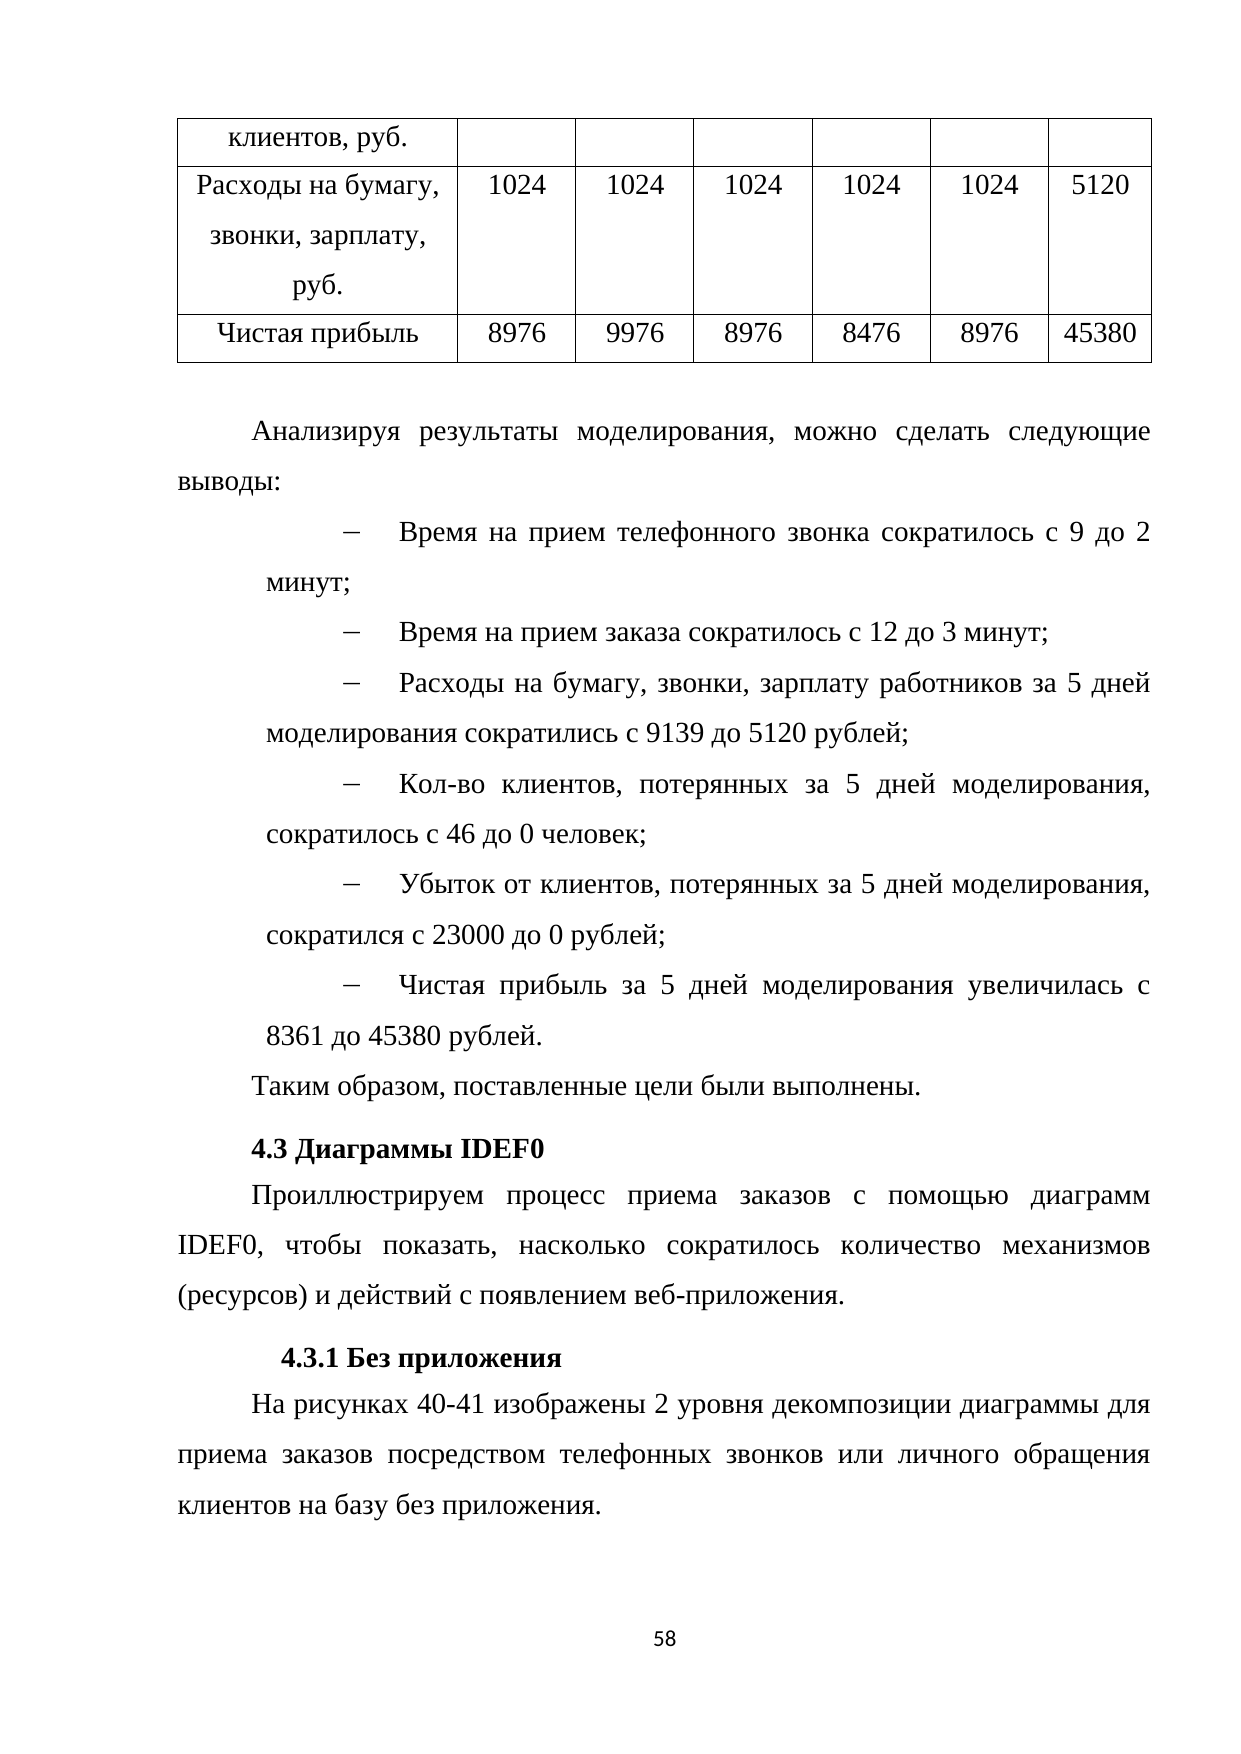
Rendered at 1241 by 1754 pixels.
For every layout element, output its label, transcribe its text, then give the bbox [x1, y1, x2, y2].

table_cell 1024 [813, 167, 930, 314]
text Таким образом, поставленные цели были выполнены. [177, 1068, 1152, 1101]
table_cell 0 [694, 119, 812, 166]
text Чистая прибыль за 5 дней моделирования увеличилась с 8361 до 45380 рублей. [266, 967, 1152, 1051]
table_cell 8976 [931, 315, 1048, 362]
table_cell 45380 [1049, 315, 1151, 362]
table_cell 1024 [694, 167, 812, 314]
text Расходы на бумагу, звонки, зарплату работников за 5 дней моделирования сократились с 9139 до 5120 рублей; [266, 665, 1152, 749]
text Анализируя результаты моделирования, можно сделать следующие выводы: [177, 413, 1152, 497]
text Время на прием заказа сократилось с 12 до 3 минут; [266, 614, 1152, 648]
table_cell 8976 [458, 315, 575, 362]
table_cell 1024 [576, 167, 693, 314]
table_cell 0 [576, 119, 693, 166]
table_cell 0 [458, 119, 575, 166]
text Кол-во клиентов, потерянных за 5 дней моделирования, сократилось с 46 до 0 человек; [266, 766, 1152, 850]
table_cell Расходы на бумагу, звонки, зарплату, руб. [178, 167, 457, 314]
text Время на прием телефонного звонка сократилось с 9 до 2 минут; [266, 514, 1152, 598]
table_cell 0 [931, 119, 1048, 166]
table_cell 8976 [694, 315, 812, 362]
table_cell 5120 [1049, 167, 1151, 314]
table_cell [178, 119, 457, 166]
text Проиллюстрируем процесс приема заказов с помощью диаграмм IDEF0, чтобы показать, насколько сократилось количество механизмов (ресурсов) и действий с появлением веб-приложения. [177, 1177, 1152, 1311]
table_cell Чистая прибыль [178, 315, 457, 362]
text На рисунках 40-41 изображены 2 уровня декомпозиции диаграммы для приема заказов посредством телефонных звонков или личного обращения клиентов на базу без приложения. [177, 1386, 1152, 1520]
table_cell 1024 [931, 167, 1048, 314]
table_cell 0 [813, 119, 930, 166]
text Диаграммы IDEF0 [251, 1131, 1152, 1164]
table_cell 1024 [458, 167, 575, 314]
table_cell 8476 [813, 315, 930, 362]
table_cell 0 [1049, 119, 1151, 166]
text Без приложения [281, 1340, 1152, 1374]
table_cell 9976 [576, 315, 693, 362]
text Убыток от клиентов, потерянных за 5 дней моделирования, сократился с 23000 до 0 рублей; [266, 866, 1152, 950]
